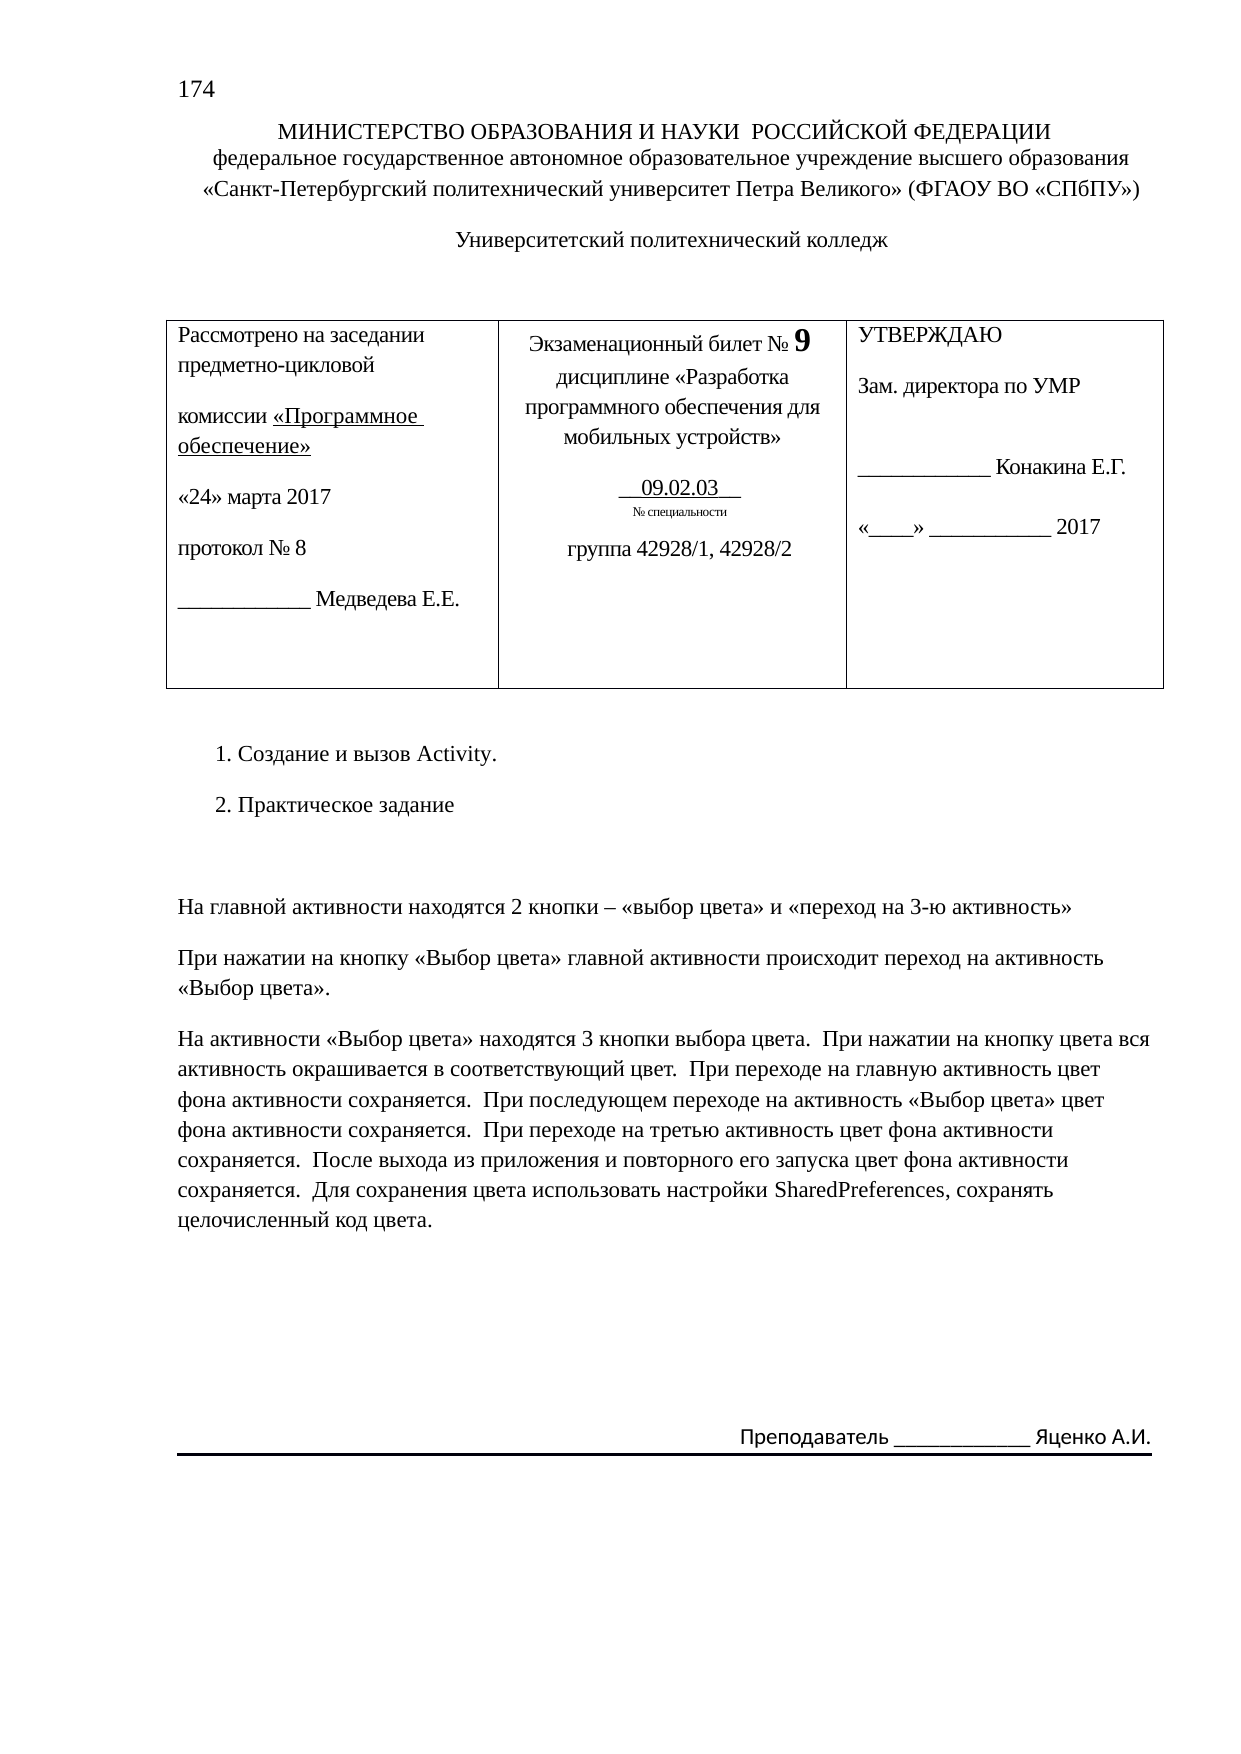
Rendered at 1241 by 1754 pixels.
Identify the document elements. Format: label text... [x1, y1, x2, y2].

text Преподаватель ____________ Яценко А.И. [177, 1422, 1152, 1453]
text Университетский политехнический колледж [177, 226, 1166, 252]
table_header УТВЕРЖДАЮ Зам. директора по УМР ____________ Конакина Е.Г. «____» ___________ 2017 [847, 321, 1163, 688]
text На главной активности находятся 2 кнопки – «выбор цвета» и «переход на 3-ю активность» [177, 893, 1152, 919]
table_header Рассмотрено на заседании предметно-цикловой комиссии «Программное обеспечение» «24» марта 2017 протокол № 8 ____________ Медведева Е.Е. [167, 321, 498, 688]
text федеральное государственное автономное образовательное учреждение высшего образования «Санкт-Петербургский политехнический университет Петра Великого» (ФГАОУ ВО «СПбПУ») [177, 144, 1166, 201]
list 2. Практическое задание [215, 791, 1152, 817]
list 1. Создание и вызов Activity. [215, 740, 1152, 766]
text МИНИСТЕРСТВО ОБРАЗОВАНИЯ И НАУКИ РОССИЙСКОЙ ФЕДЕРАЦИИ [177, 118, 1152, 144]
table_header Экзаменационный билет № 9 дисциплине «Разработка программного обеспечения для мобильных устройств» __09.02.03__ № специальности группа 42928/1, 42928/2 [499, 321, 846, 688]
text При нажатии на кнопку «Выбор цвета» главной активности происходит переход на активность «Выбор цвета». [177, 944, 1152, 1001]
text На активности «Выбор цвета» находятся 3 кнопки выбора цвета. При нажатии на кнопку цвета вся активность окрашивается в соответствующий цвет. При переходе на главную активность цвет фона активности сохраняется. При последующем переходе на активность «Выбор цвета» цвет фона активности сохраняется. При переходе на третью активность цвет фона активности сохраняется. После выхода из приложения и повторного его запуска цвет фона активности сохраняется. Для сохранения цвета использовать настройки SharedPreferences, сохранять целочисленный код цвета. [177, 1025, 1152, 1233]
